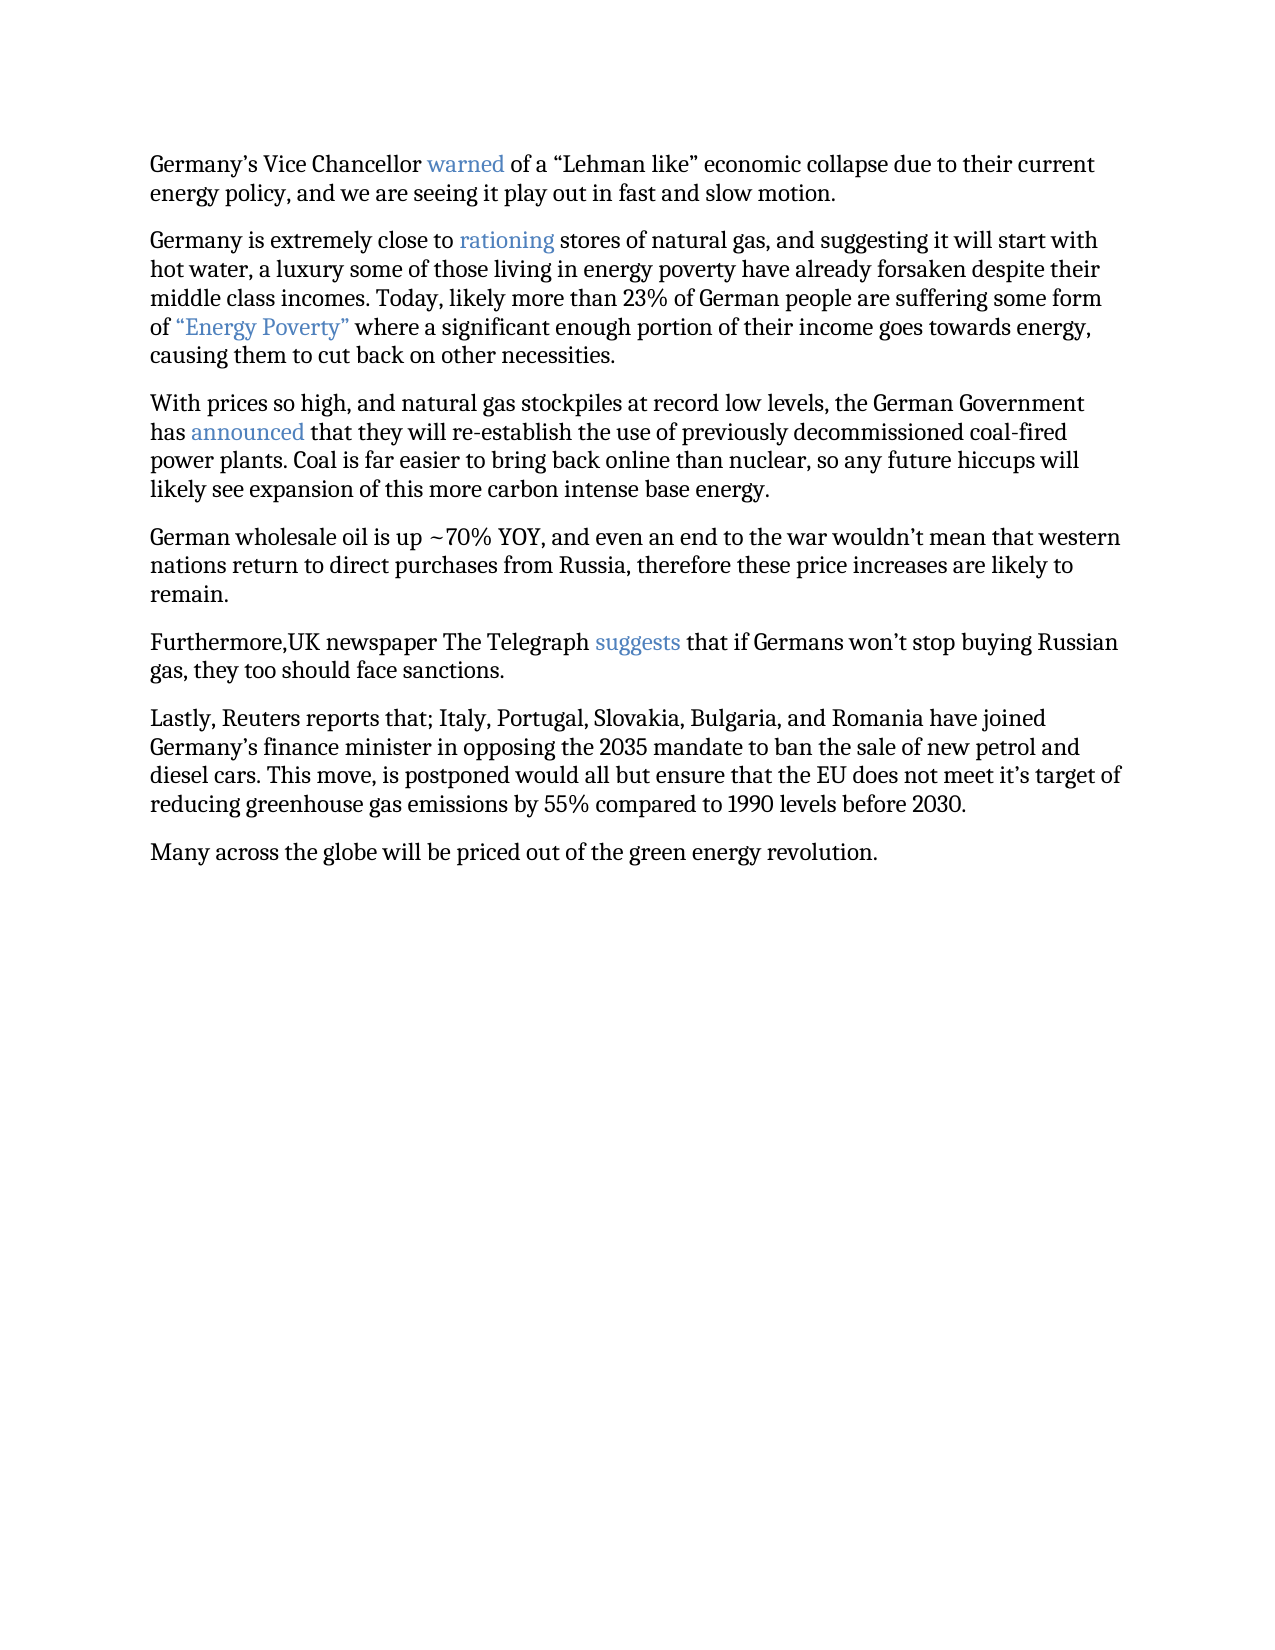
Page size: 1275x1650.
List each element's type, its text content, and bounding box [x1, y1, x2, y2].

text Furthermore,UK newspaper The Telegraph suggests that if Germans won’t stop buying Russian gas, they too should face sanctions. [150, 627, 1125, 685]
text Germany’s Vice Chancellor warned of a “Lehman like” economic collapse due to their current energy policy, and we are seeing it play out in fast and slow motion. [150, 150, 1125, 207]
text Many across the globe will be priced out of the green energy revolution. [150, 837, 1125, 866]
text Lastly, Reuters reports that; Italy, Portugal, Slovakia, Bulgaria, and Romania have joined Germany’s finance minister in opposing the 2035 mandate to ban the sale of new petrol and diesel cars. This move, is postponed would all but ensure that the EU does not meet it’s target of reducing greenhouse gas emissions by 55% compared to 1990 levels before 2030. [150, 704, 1125, 819]
text German wholesale oil is up ~70% YOY, and even an end to the war wouldn’t mean that western nations return to direct purchases from Russia, therefore these price increases are likely to remain. [150, 522, 1125, 609]
text With prices so high, and natural gas stockpiles at record low levels, the German Government has announced that they will re-establish the use of previously decommissioned coal-fired power plants. Coal is far easier to bring back online than nuclear, so any future hiccups will likely see expansion of this more carbon intense base energy. [150, 389, 1125, 504]
text Germany is extremely close to rationing stores of natural gas, and suggesting it will start with hot water, a luxury some of those living in energy poverty have already forsaken despite their middle class incomes. Today, likely more than 23% of German people are suffering some form of “Energy Poverty” where a significant enough portion of their income goes towards energy, causing them to cut back on other necessities. [150, 226, 1125, 370]
